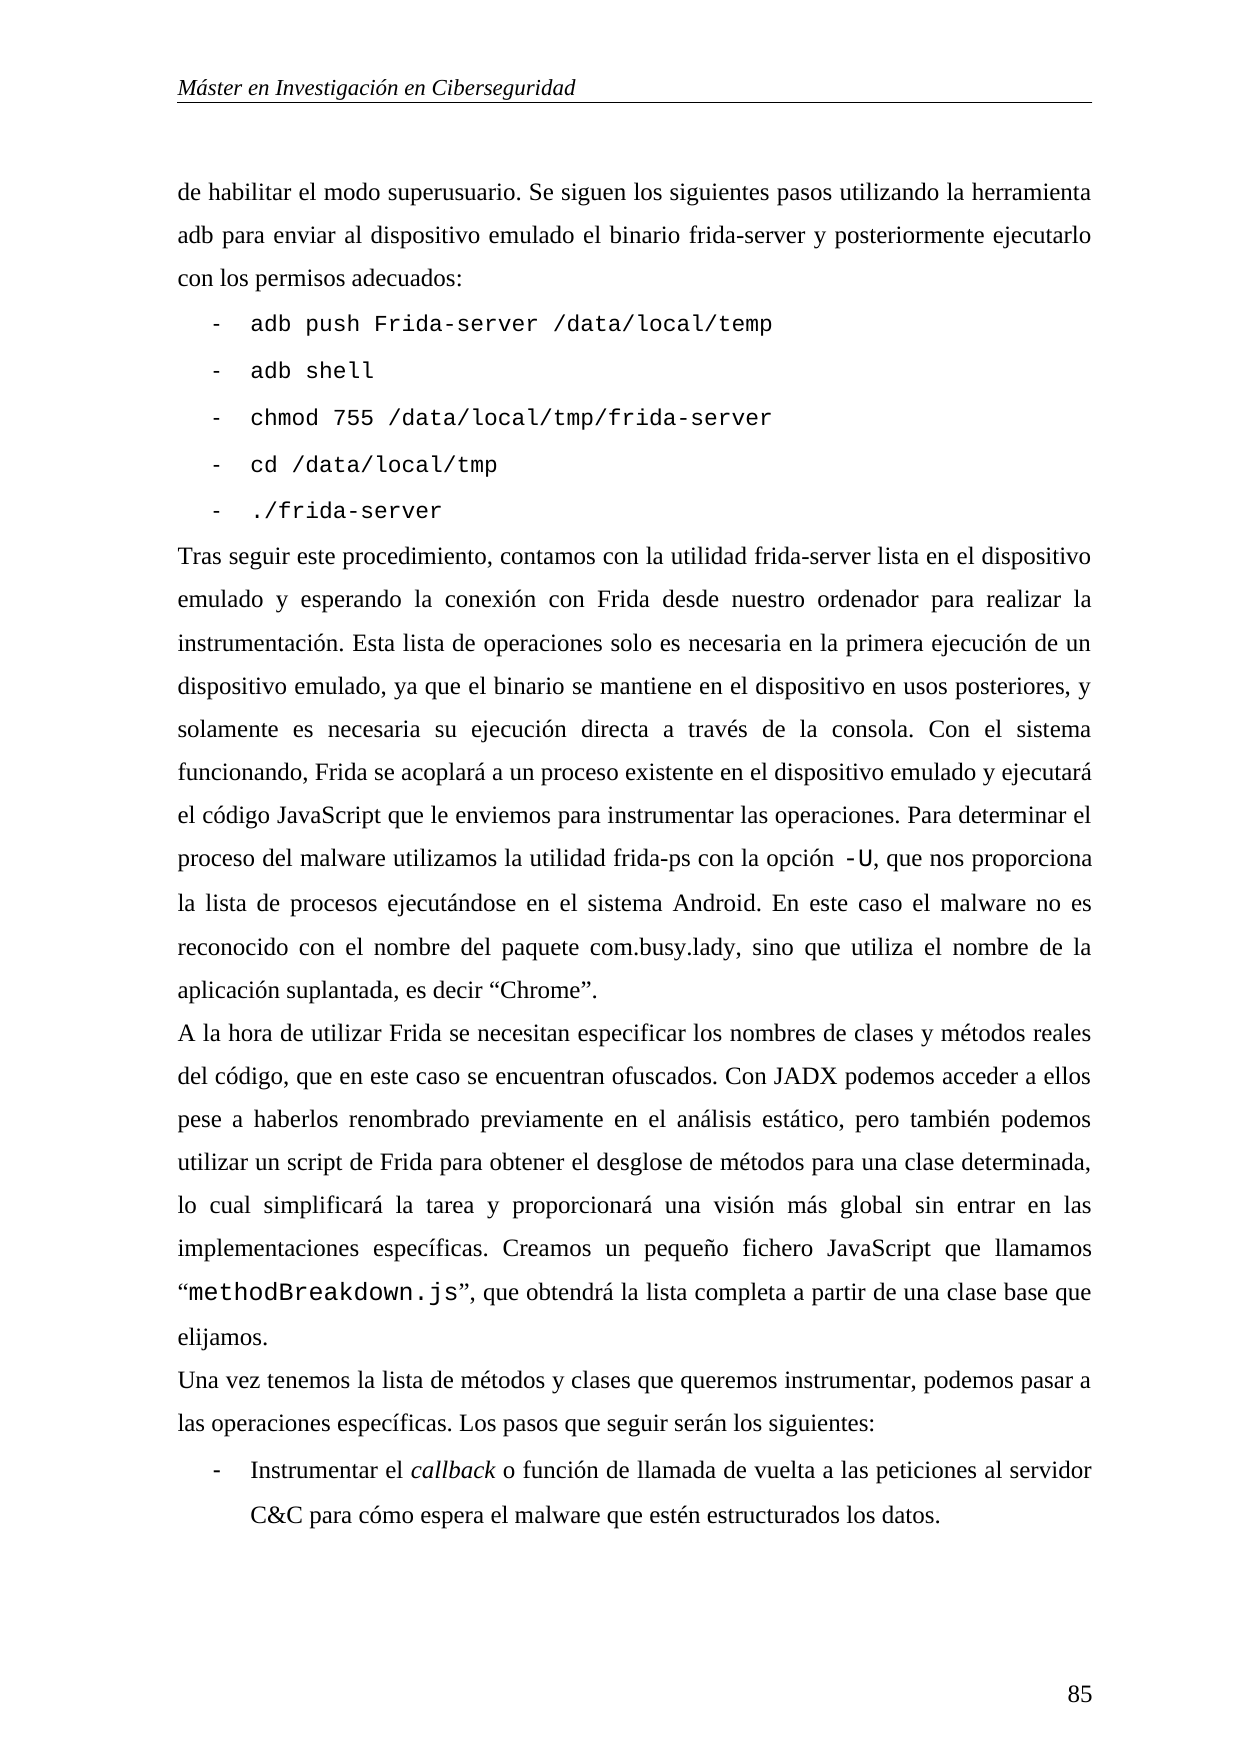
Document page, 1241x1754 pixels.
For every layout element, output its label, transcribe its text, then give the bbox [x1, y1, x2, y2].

list adb push Frida-server /data/local/temp [213, 307, 1092, 338]
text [177, 177, 1092, 292]
list Instrumentar el callback o función de llamada de vuelta a las peticiones al servidor C&C para cómo espera el malware que estén estructurados los datos. [213, 1451, 1092, 1528]
text Tras seguir este procedimiento, contamos con la utilidad frida-server lista en el dispositivo emulado y esperando la conexión con Frida desde nuestro ordenador para realizar la instrumentación. Esta lista de operaciones solo es necesaria en la primera ejecución de un dispositivo emulado, ya que el binario se mantiene en el dispositivo en usos posteriores, y solamente es necesaria su ejecución directa a través de la consola. Con el sistema funcionando, Frida se acoplará a un proceso existente en el dispositivo emulado y ejecutará el código JavaScript que le enviemos para instrumentar las operaciones. Para determinar el proceso del malware utilizamos la utilidad frida-ps con la opción -U, que nos proporciona la lista de procesos ejecutándose en el sistema Android. En este caso el malware no es reconocido con el nombre del paquete com.busy.lady, sino que utiliza el nombre de la aplicación suplantada, es decir “Chrome”. [177, 541, 1092, 1003]
text A la hora de utilizar Frida se necesitan especificar los nombres de clases y métodos reales del código, que en este caso se encuentran ofuscados. Con JADX podemos acceder a ellos pese a haberlos renombrado previamente en el análisis estático, pero también podemos utilizar un script de Frida para obtener el desglose de métodos para una clase determinada, lo cual simplificará la tarea y proporcionará una visión más global sin entrar en las implementaciones específicas. Creamos un pequeño fichero JavaScript que llamamos “methodBreakdown.js”, que obtendrá la lista completa a partir de una clase base que elijamos. [177, 1018, 1092, 1351]
list chmod 755 /data/local/tmp/frida-server [213, 401, 1092, 432]
list adb shell [213, 353, 1092, 385]
list ./frida-server [213, 494, 1092, 526]
list cd /data/local/tmp [213, 447, 1092, 479]
text Una vez tenemos la lista de métodos y clases que queremos instrumentar, podemos pasar a las operaciones específicas. Los pasos que seguir serán los siguientes: [177, 1365, 1092, 1437]
